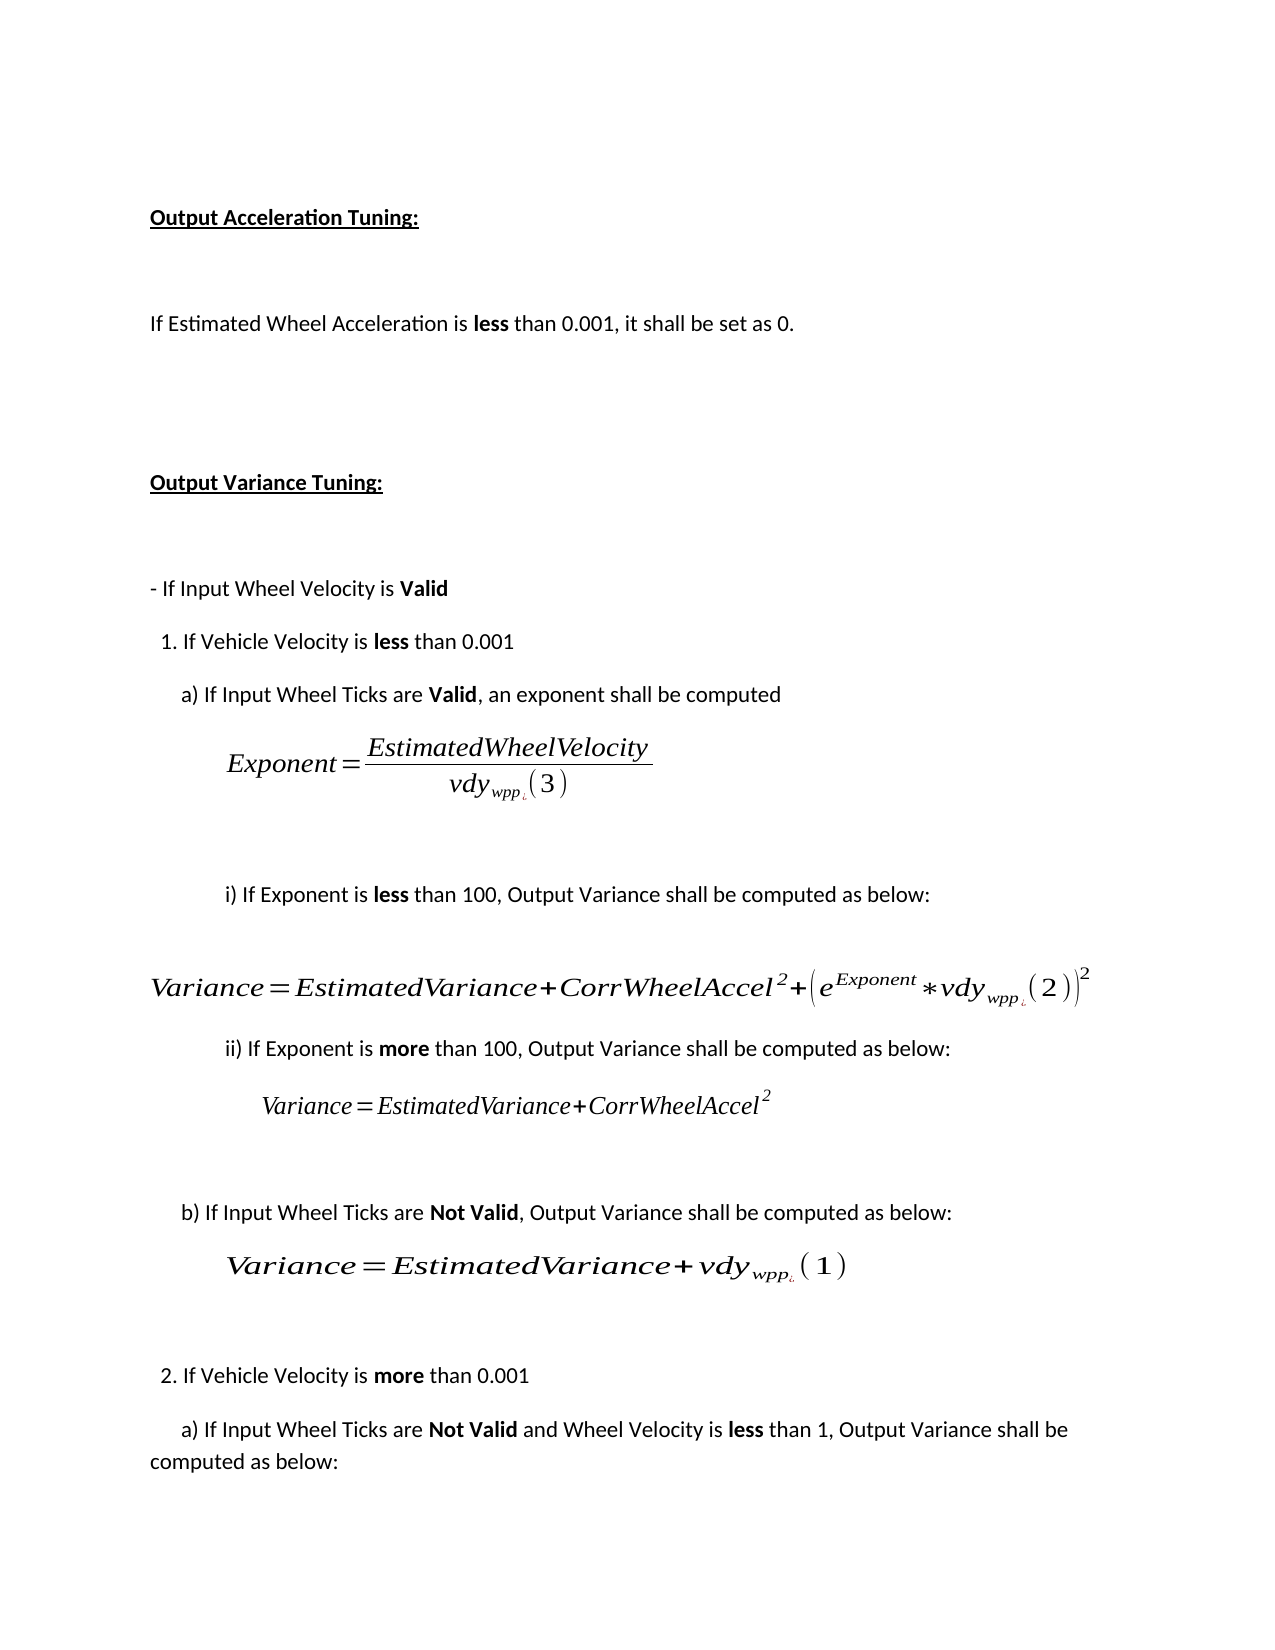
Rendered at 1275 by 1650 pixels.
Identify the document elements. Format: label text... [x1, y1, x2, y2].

text a) If Input Wheel Ticks are Valid, an exponent shall be computed [150, 680, 1125, 708]
text i) If Exponent is less than 100, Output Variance shall be computed as below: [150, 880, 1125, 908]
text a) If Input Wheel Ticks are Not Valid and Wheel Velocity is less than 1, Output Variance shall be computed as below: [150, 1415, 1125, 1475]
text Output Variance Tuning: [150, 468, 1125, 496]
text Output Acceleration Tuning: [150, 203, 1125, 231]
text ii) If Exponent is more than 100, Output Variance shall be computed as below: [150, 1034, 1125, 1062]
text If Estimated Wheel Acceleration is less than 0.001, it shall be set as 0. [150, 309, 1125, 337]
text 1. If Vehicle Velocity is less than 0.001 [150, 627, 1125, 655]
text - If Input Wheel Velocity is Valid [150, 574, 1125, 602]
text 2. If Vehicle Velocity is more than 0.001 [150, 1362, 1125, 1390]
text b) If Input Wheel Ticks are Not Valid, Output Variance shall be computed as below: [150, 1198, 1125, 1226]
